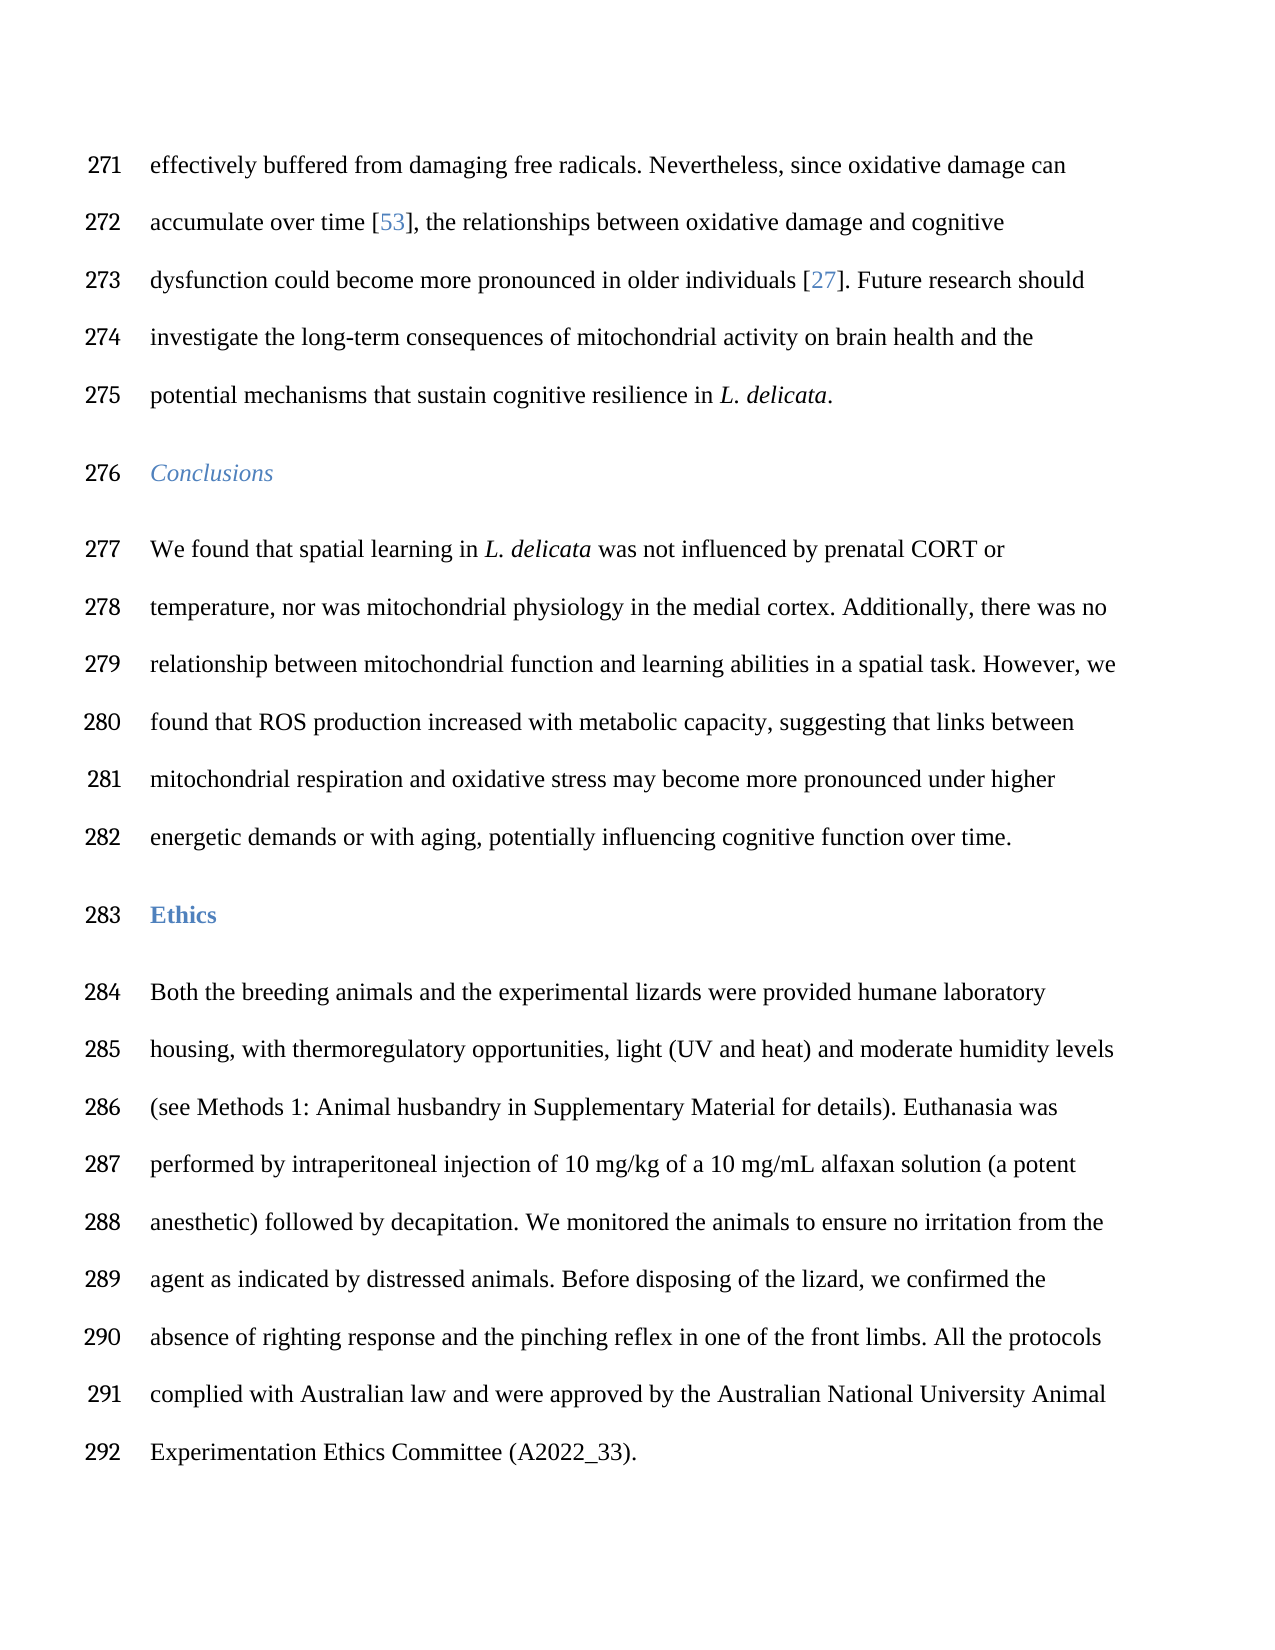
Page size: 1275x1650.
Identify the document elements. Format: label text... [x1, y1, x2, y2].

subtitle Ethics [150, 900, 1125, 929]
subtitle Conclusions [150, 458, 1125, 487]
text Both the breeding animals and the experimental lizards were provided humane laboratory housing, with thermoregulatory opportunities, light (UV and heat) and moderate humidity levels (see Methods 1: Animal husbandry in Supplementary Material for details). Euthanasia was performed by intraperitoneal injection of 10 mg/kg of a 10 mg/mL alfaxan solution (a potent anesthetic) followed by decapitation. We monitored the animals to ensure no irritation from the agent as indicated by distressed animals. Before disposing of the lizard, we confirmed the absence of righting response and the pinching reflex in one of the front limbs. All the protocols complied with Australian law and were approved by the Australian National University Animal Experimentation Ethics Committee (A2022_33). [150, 977, 1125, 1465]
text We found that spatial learning in L. delicata was not influenced by prenatal CORT or temperature, nor was mitochondrial physiology in the medial cortex. Additionally, there was no relationship between mitochondrial function and learning abilities in a spatial task. However, we found that ROS production increased with metabolic capacity, suggesting that links between mitochondrial respiration and oxidative stress may become more pronounced under higher energetic demands or with aging, potentially influencing cognitive function over time. [150, 534, 1125, 851]
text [150, 150, 1125, 409]
